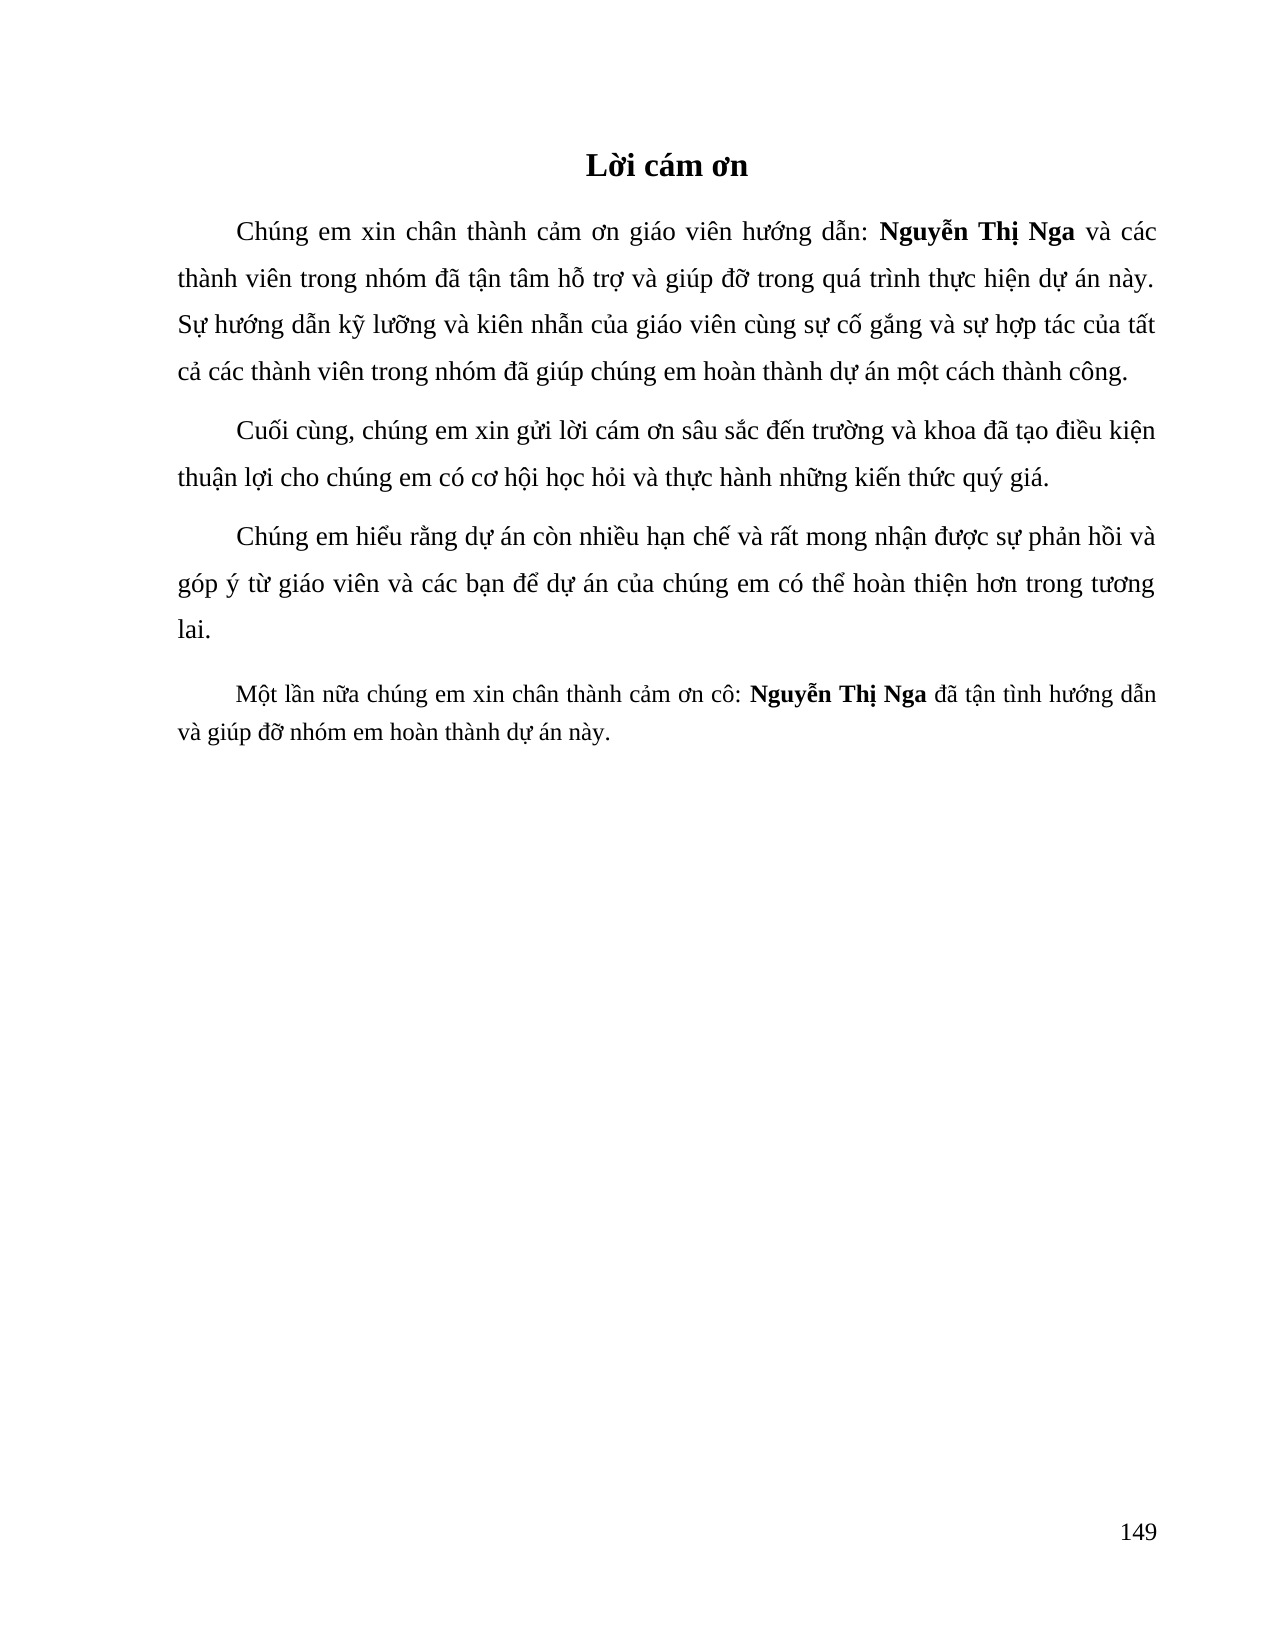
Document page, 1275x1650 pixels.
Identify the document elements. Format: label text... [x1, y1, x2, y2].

text Chúng em xin chân thành cảm ơn giáo viên hướng dẫn: Nguyễn Thị Nga và các thành viên trong nhóm đã tận tâm hỗ trợ và giúp đỡ trong quá trình thực hiện dự án này. Sự hướng dẫn kỹ lưỡng và kiên nhẫn của giáo viên cùng sự cố gắng và sự hợp tác của tất cả các thành viên trong nhóm đã giúp chúng em hoàn thành dự án một cách thành công. [177, 215, 1157, 386]
text Lời cám ơn [177, 145, 1157, 183]
text Cuối cùng, chúng em xin gửi lời cám ơn sâu sắc đến trường và khoa đã tạo điều kiện thuận lợi cho chúng em có cơ hội học hỏi và thực hành những kiến thức quý giá. [177, 414, 1157, 492]
text Chúng em hiểu rằng dự án còn nhiều hạn chế và rất mong nhận được sự phản hồi và góp ý từ giáo viên và các bạn để dự án của chúng em có thể hoàn thiện hơn trong tương lai. [177, 520, 1157, 644]
text Một lần nữa chúng em xin chân thành cảm ơn cô: Nguyễn Thị Nga đã tận tình hướng dẫn và giúp đỡ nhóm em hoàn thành dự án này. [177, 672, 1157, 747]
